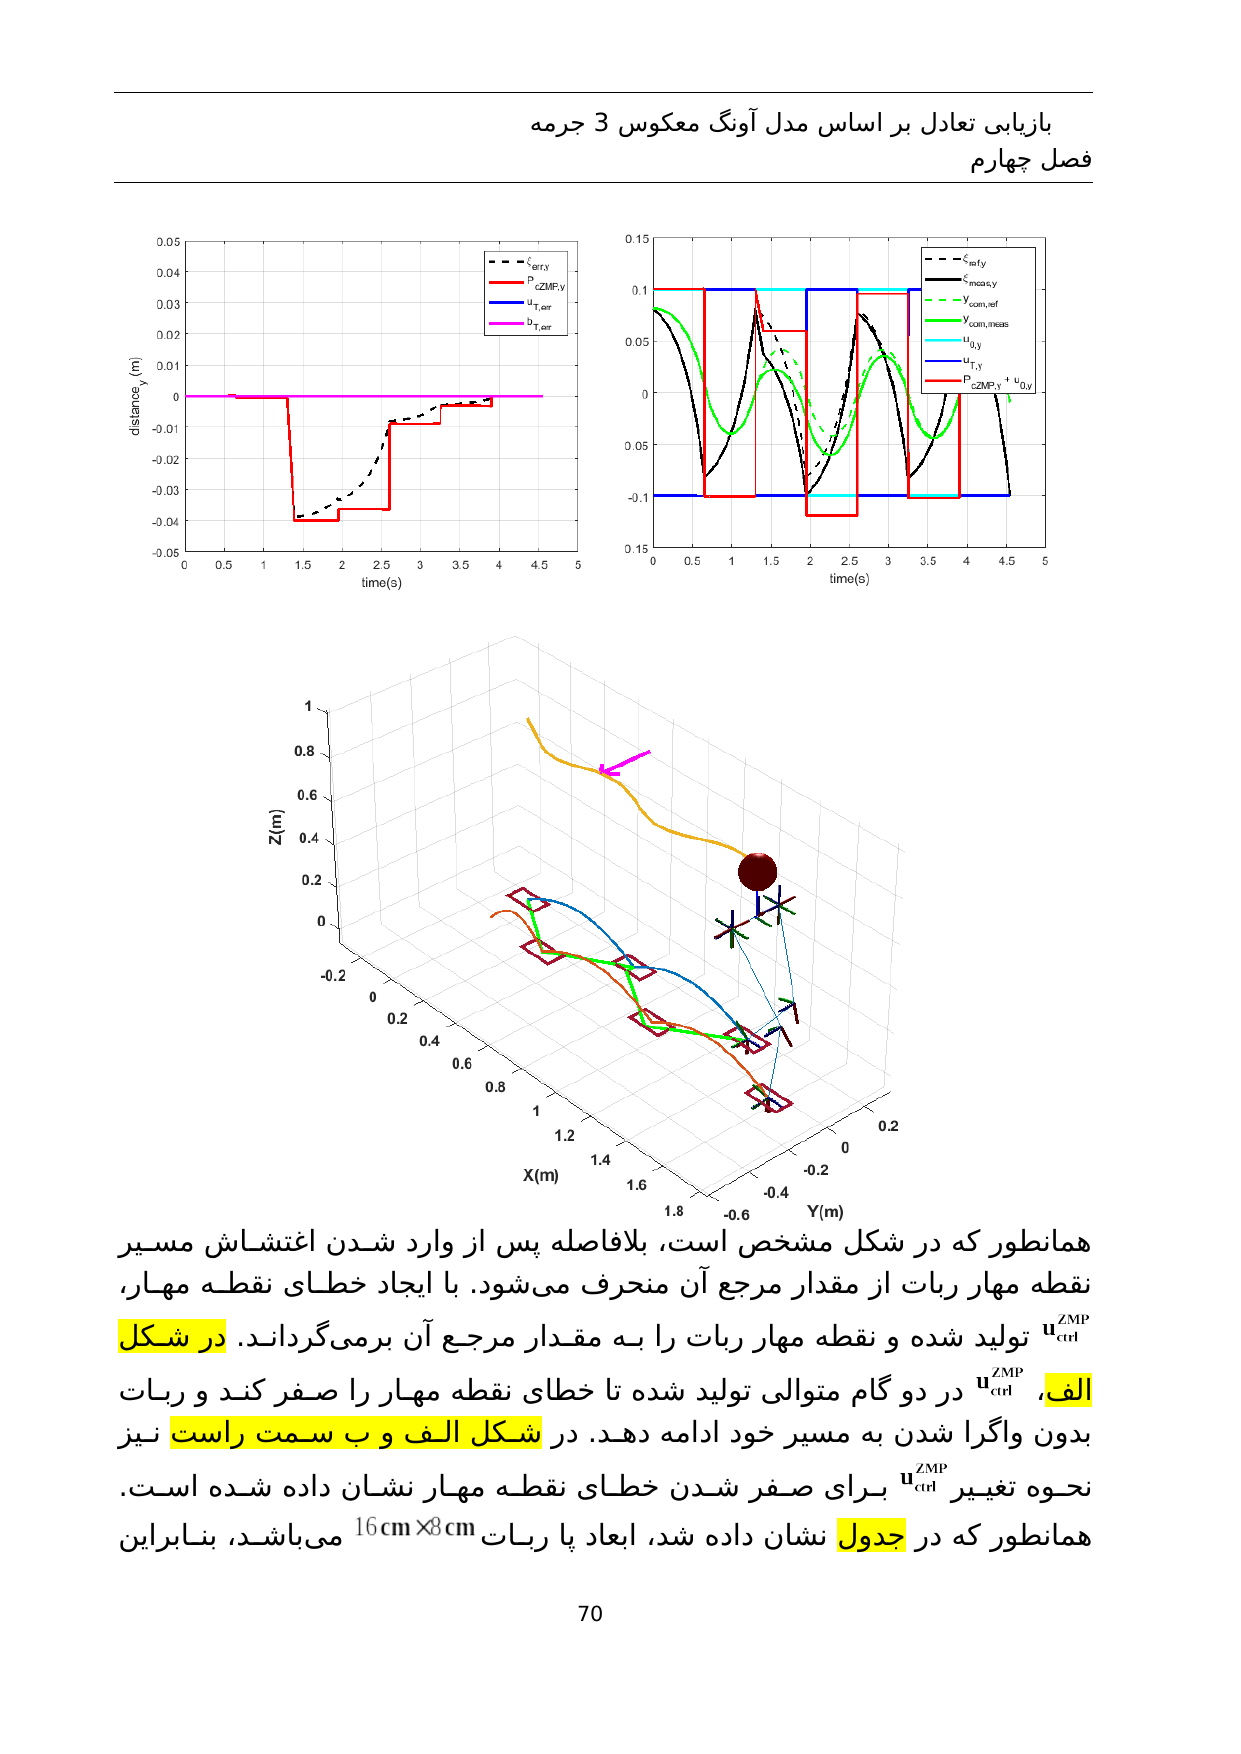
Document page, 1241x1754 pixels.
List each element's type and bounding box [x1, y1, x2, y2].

picture [118, 209, 1093, 593]
text [118, 589, 1092, 1552]
picture [260, 624, 923, 1225]
